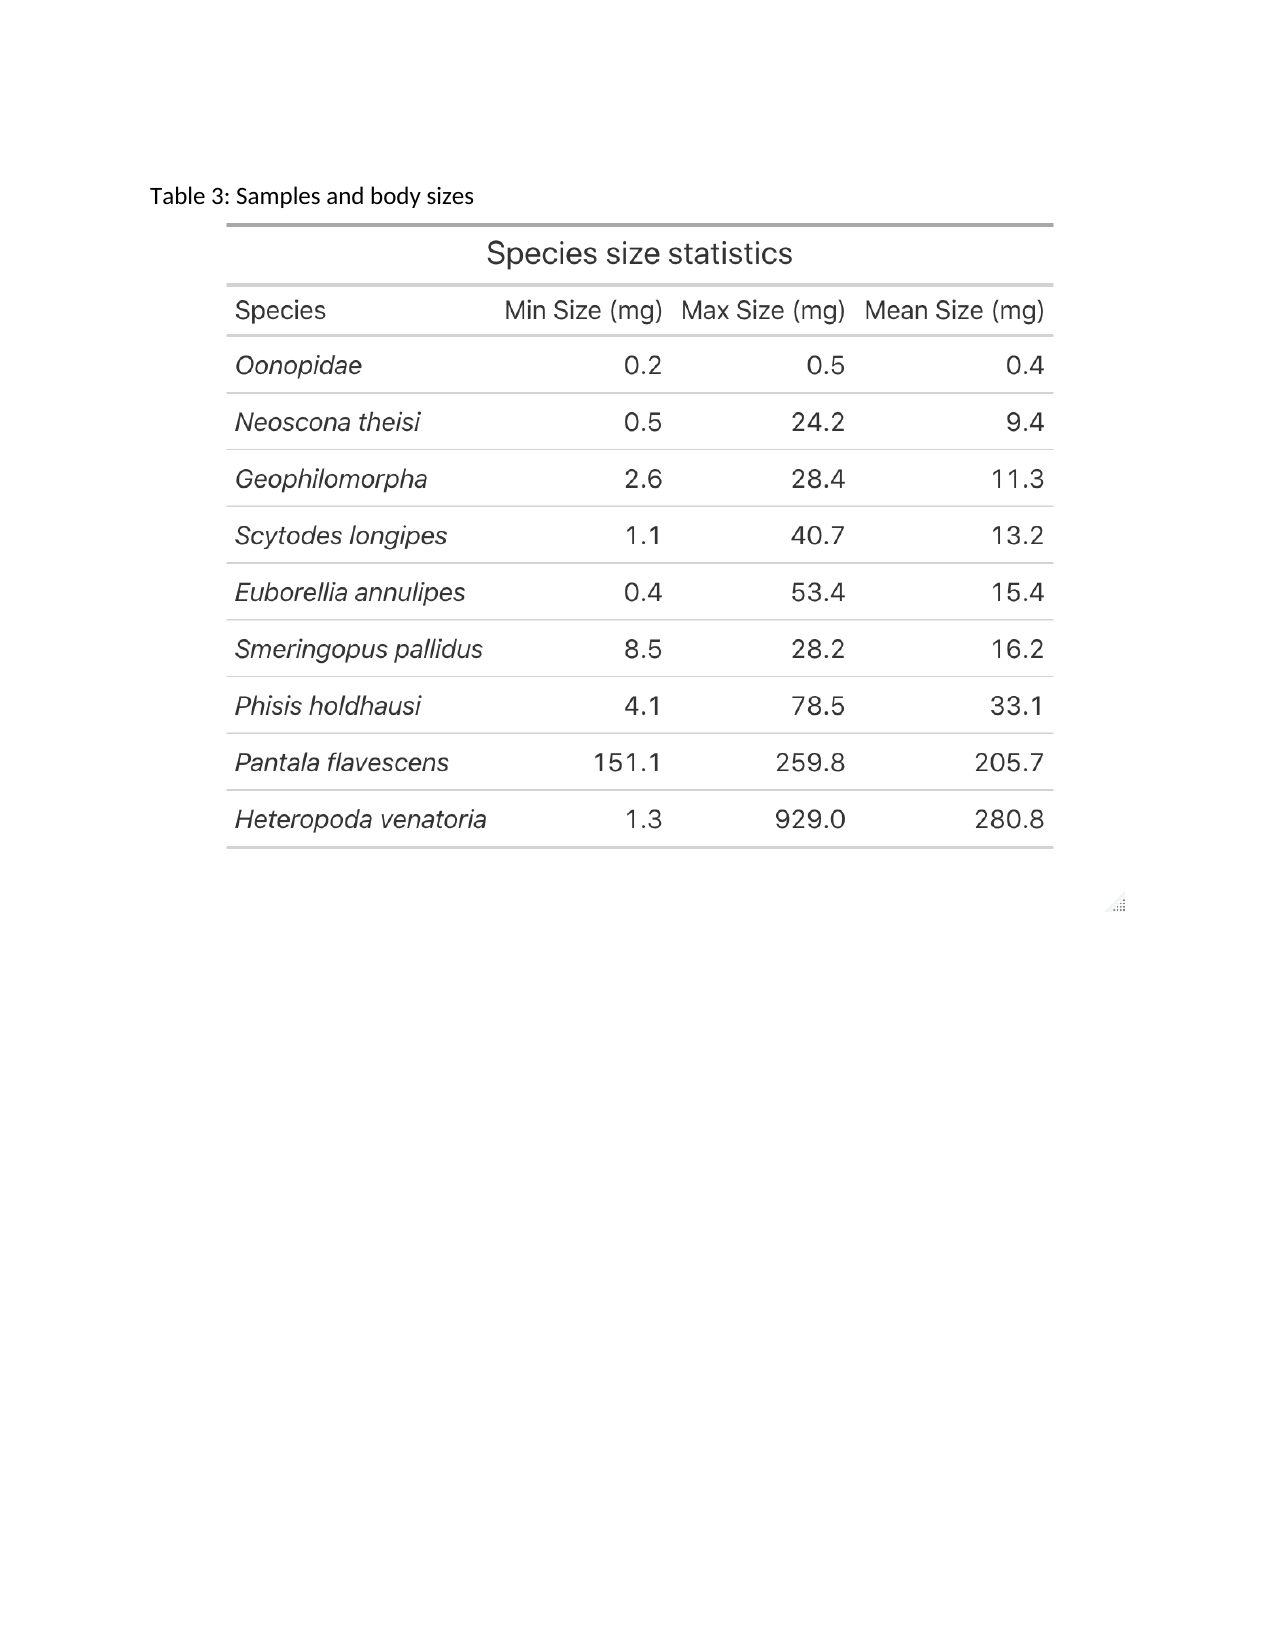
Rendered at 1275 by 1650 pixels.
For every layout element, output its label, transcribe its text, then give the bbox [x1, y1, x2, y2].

text Table 3: Samples and body sizes [150, 181, 1125, 211]
picture [150, 211, 1125, 912]
